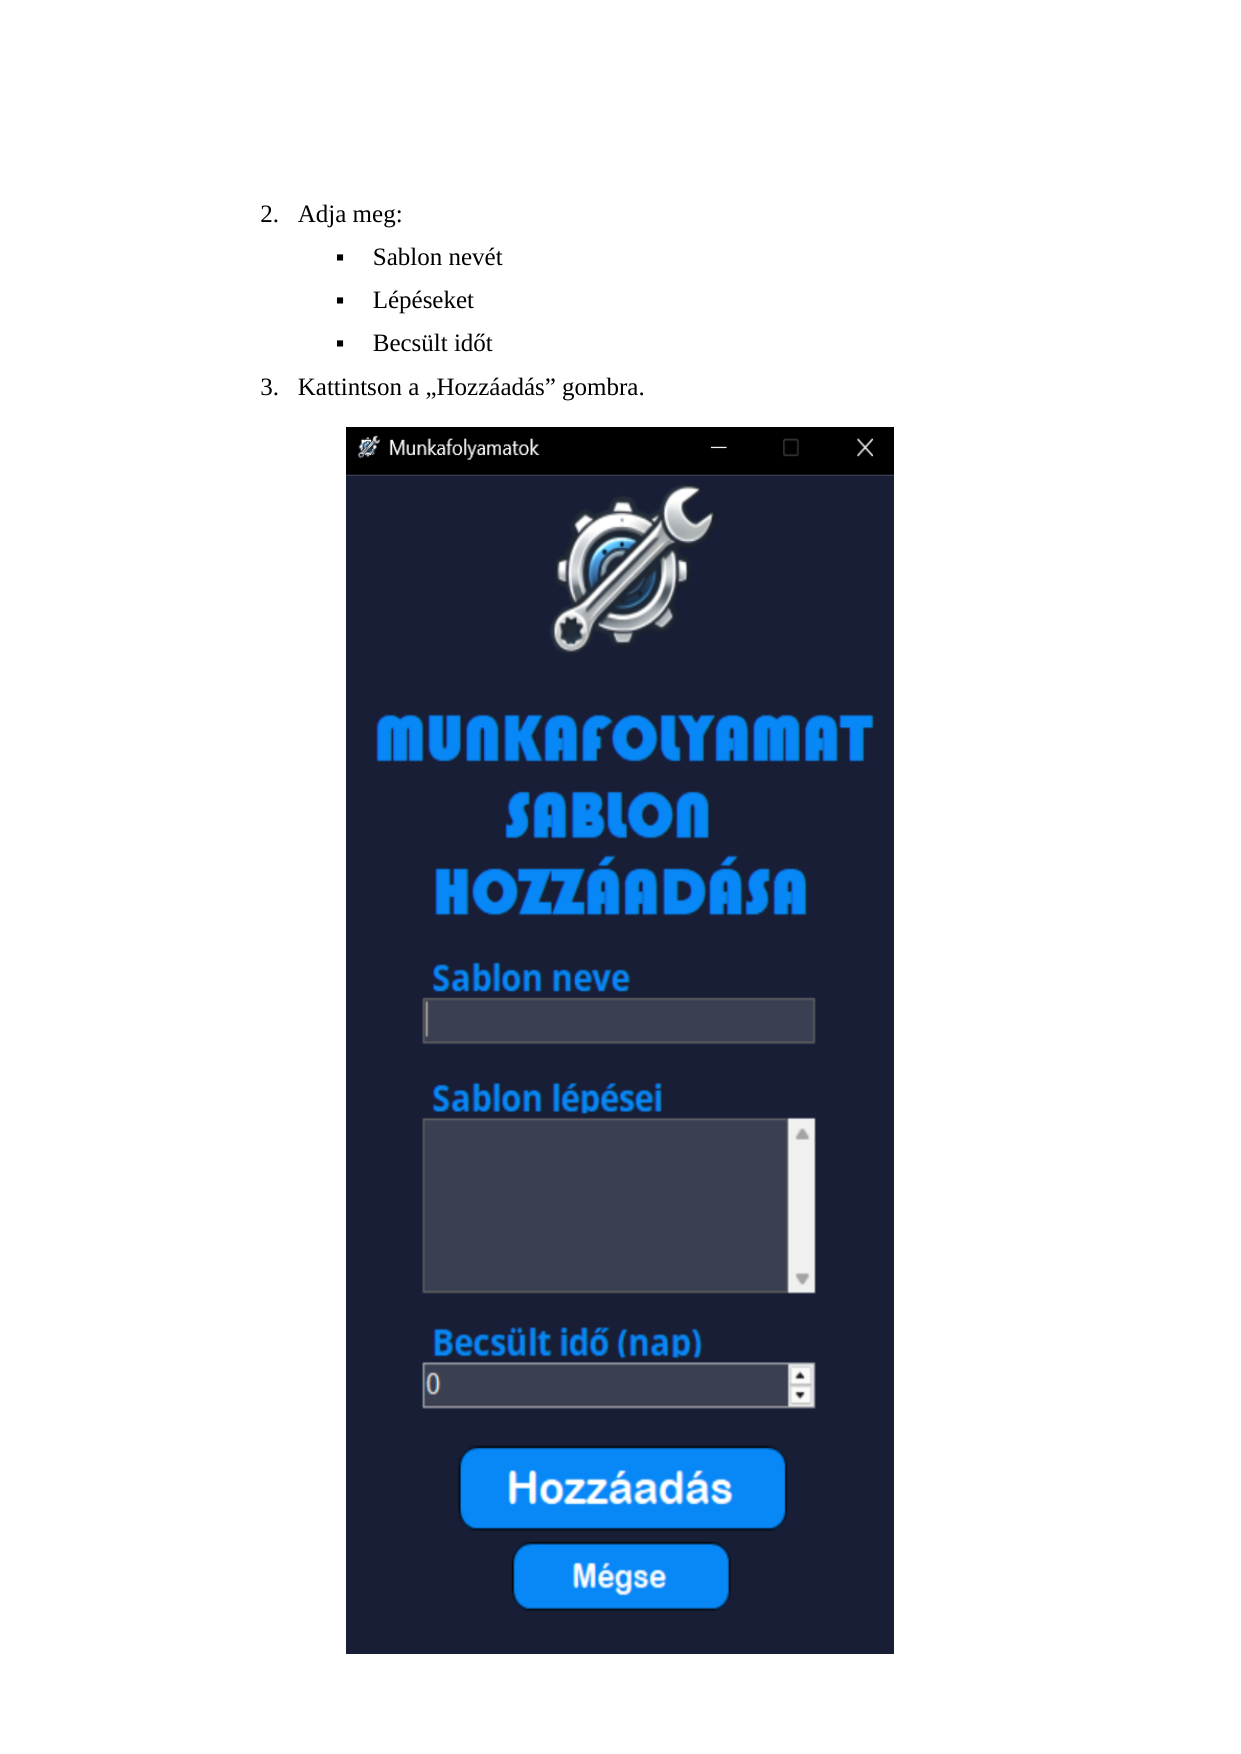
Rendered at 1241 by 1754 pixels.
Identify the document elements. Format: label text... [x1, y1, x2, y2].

list Sablon nevét [335, 242, 1092, 271]
list Kattintson a „Hozzáadás” gombra. [260, 372, 1092, 400]
list Lépéseket [335, 285, 1092, 314]
picture [346, 427, 894, 1654]
list Adja meg: [260, 199, 1092, 228]
list Becsült időt [335, 328, 1092, 357]
